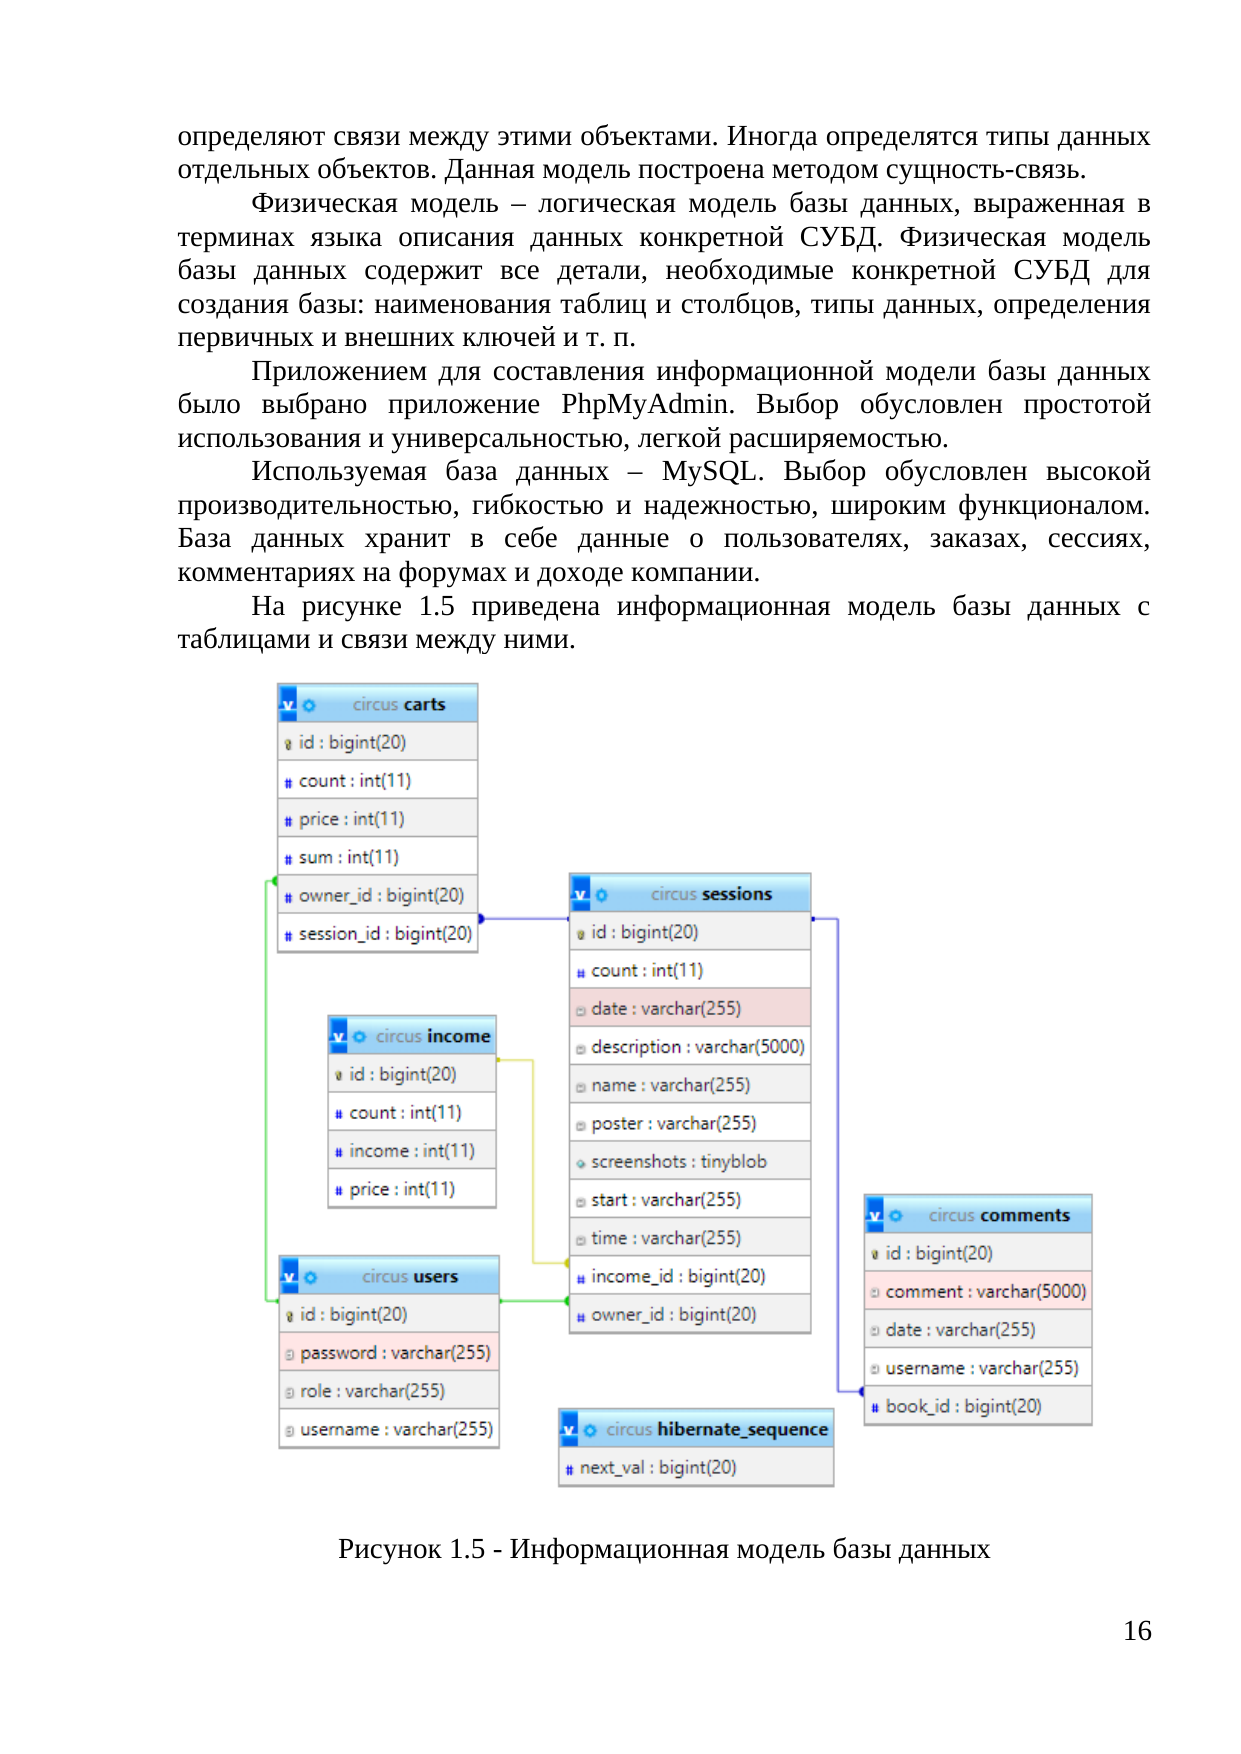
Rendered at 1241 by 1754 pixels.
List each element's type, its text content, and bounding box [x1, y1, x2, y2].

text Используемая база данных – MySQL. Выбор обусловлен высокой производительностью, гибкостью и надежностью, широким функционалом. База данных хранит в себе данные о пользователях, заказах, сессиях, комментариях на форумах и доходе компании. [177, 453, 1152, 588]
text На рисунке 1.5 приведена информационная модель базы данных с таблицами и связи между ними. [177, 588, 1152, 655]
text Физическая модель – логическая модель базы данных, выраженная в терминах языка описания данных конкретной СУБД. Физическая модель базы данных содержит все детали, необходимые конкретной СУБД для создания базы: наименования таблиц и столбцов, типы данных, определения первичных и внешних ключей и т. п. [177, 185, 1152, 353]
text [177, 118, 1152, 185]
picture [213, 654, 1116, 1532]
text Рисунок 1.5 - Информационная модель базы данных [177, 1531, 1152, 1565]
text Приложением для составления информационной модели базы данных было выбрано приложение PhpMyAdmin. Выбор обусловлен простотой использования и универсальностью, легкой расширяемостью. [177, 353, 1152, 453]
